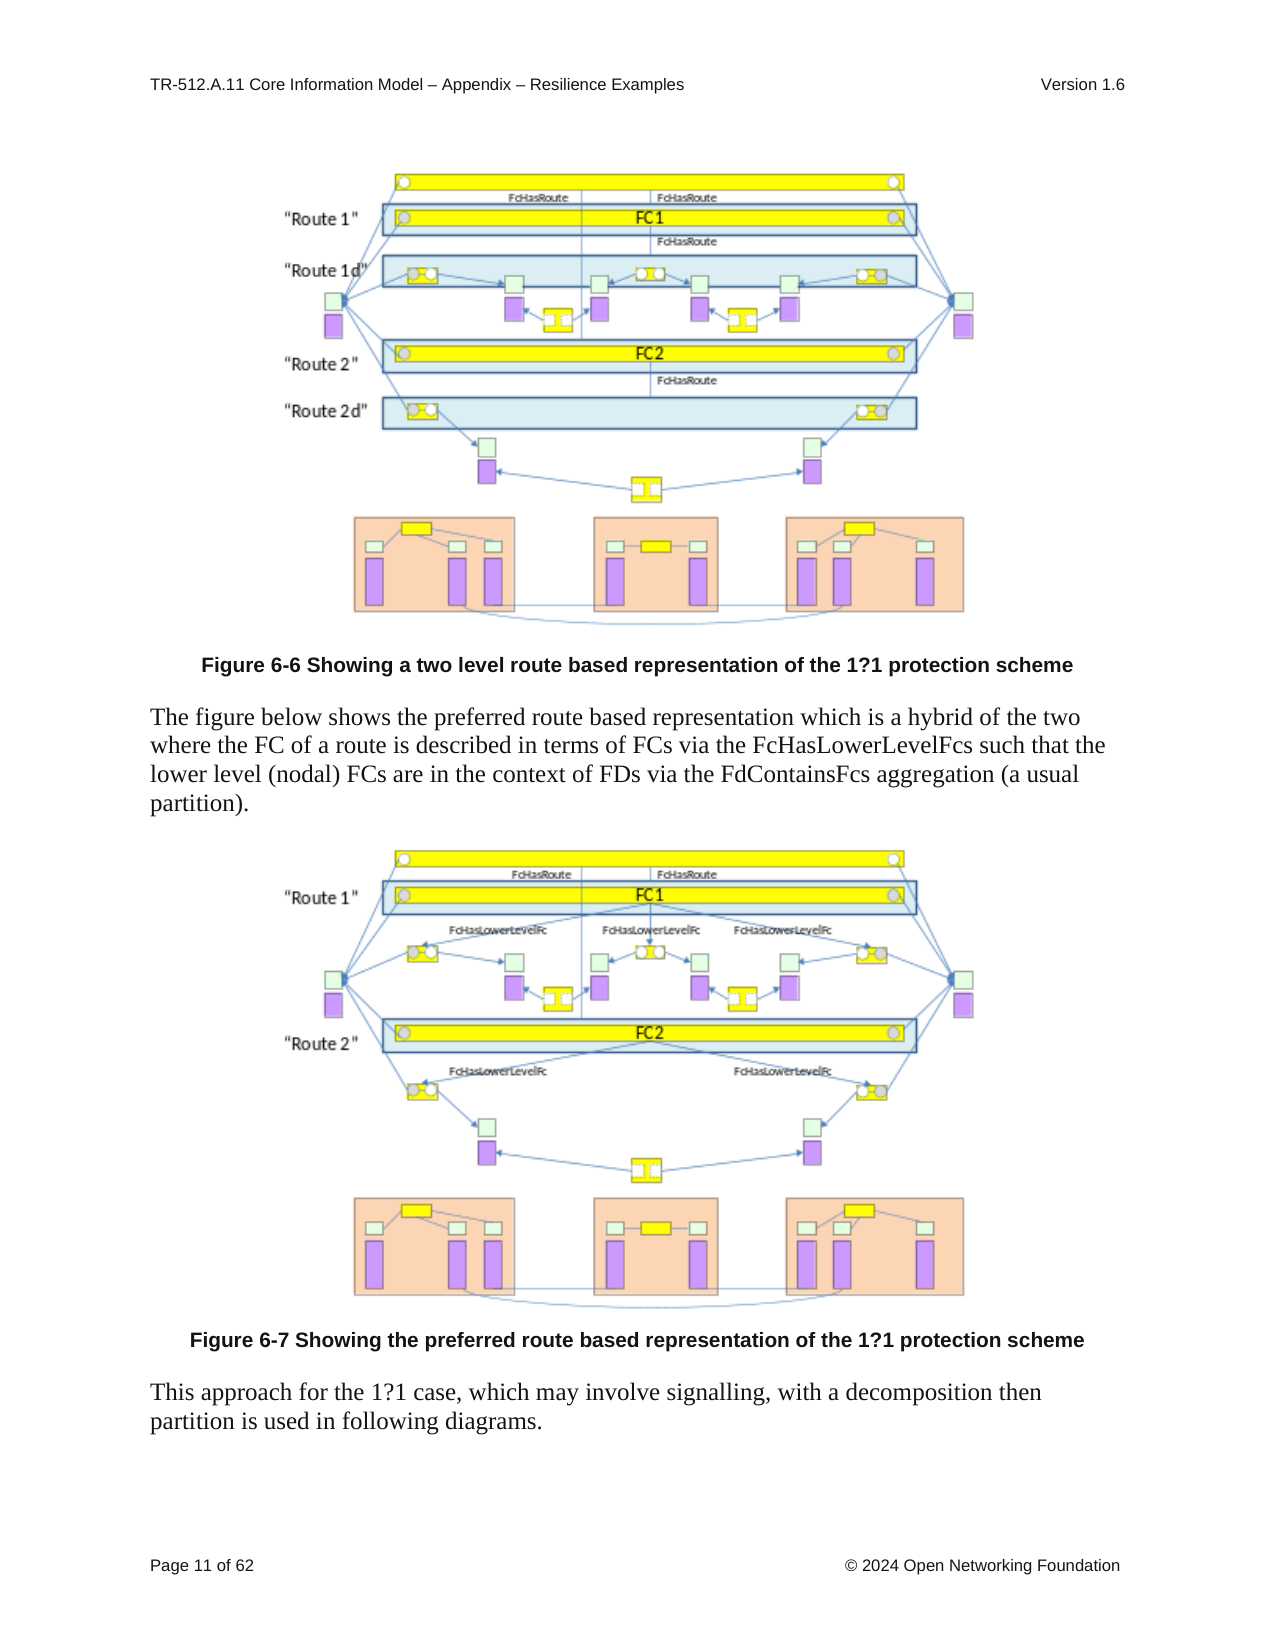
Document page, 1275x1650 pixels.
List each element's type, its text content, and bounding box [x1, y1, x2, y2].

text This approach for the 1?1 case, which may involve signalling, with a decomposition then partition is used in following diagrams. [150, 1377, 1125, 1434]
text The figure below shows the preferred route based representation which is a hybrid of the two where the FC of a route is described in terms of FCs via the FcHasLowerLevelFcs such that the lower level (nodal) FCs are in the context of FDs via the FdContainsFcs aggregation (a usual partition). [150, 702, 1125, 817]
